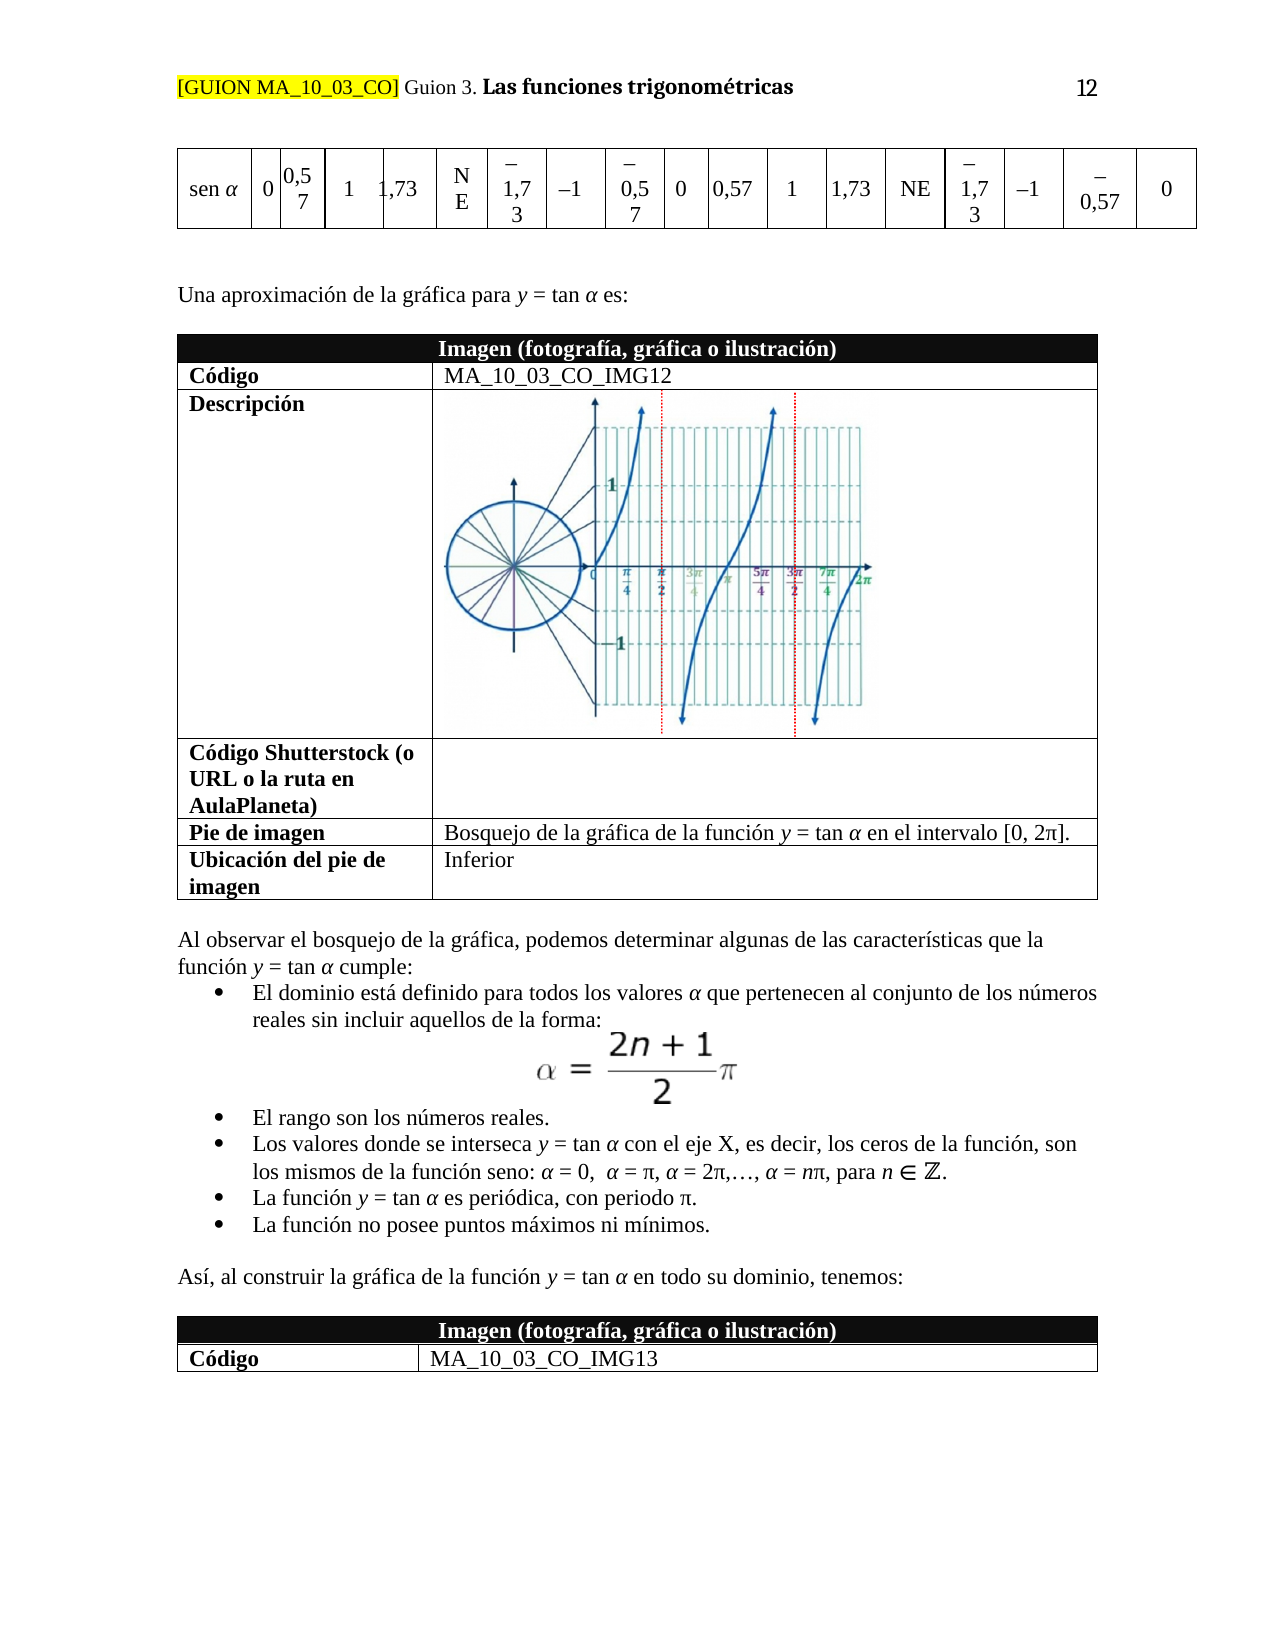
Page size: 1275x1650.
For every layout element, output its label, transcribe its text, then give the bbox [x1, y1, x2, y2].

table_cell 1,73 [827, 149, 885, 228]
picture [443, 390, 880, 738]
table_cell Inferior [433, 846, 1097, 899]
table_cell –0,57 [606, 149, 664, 228]
text Al observar el bosquejo de la gráfica, podemos determinar algunas de las características que la función y = tan α cumple: [177, 927, 1098, 979]
list El dominio está definido para todos los valores α que pertenecen al conjunto de los números reales sin incluir aquellos de la forma: [215, 979, 1098, 1032]
list La función y = tan α es periódica, con periodo π. [215, 1184, 1098, 1211]
table_cell 0 [665, 149, 708, 228]
table_cell 0,57 [709, 149, 767, 228]
table_cell NE [886, 149, 944, 228]
table_cell NE [437, 149, 487, 228]
table_cell 0,57 [281, 149, 324, 228]
table_cell [433, 739, 1097, 818]
table_cell –0,57 [1064, 149, 1136, 228]
table_cell sen α [178, 149, 251, 228]
table_cell 1 [768, 149, 826, 228]
table_cell Ubicación del pie de imagen [178, 846, 432, 899]
list El rango son los números reales. [215, 1104, 1098, 1130]
table_cell [433, 390, 443, 738]
table_cell –1 [547, 149, 605, 228]
text Así, al construir la gráfica de la función y = tan α en todo su dominio, tenemos: [177, 1263, 1098, 1290]
table_cell [880, 390, 1097, 738]
table_cell Código Shutterstock (o URL o la ruta en AulaPlaneta) [178, 739, 432, 818]
list La función no posee puntos máximos ni mínimos. [215, 1211, 1098, 1237]
table_cell 0 [1137, 149, 1196, 228]
table_cell Pie de imagen [178, 819, 432, 845]
table_header Imagen (fotografía, gráfica o ilustración) [178, 1317, 1097, 1343]
list Los valores donde se interseca y = tan α con el eje X, es decir, los ceros de la función, son los mismos de la función seno: α = 0, α = π, α = 2π,…, α = nπ, para n ∈ ℤ. [215, 1130, 1098, 1184]
table_cell –1,73 [488, 149, 546, 228]
table_cell Código [178, 1345, 418, 1371]
picture [536, 1032, 739, 1104]
table_cell –1 [1005, 149, 1063, 228]
table_cell Bosquejo de la gráfica de la función y = tan α en el intervalo [0, 2π]. [433, 819, 1097, 845]
table_header Imagen (fotografía, gráfica o ilustración) [178, 335, 1097, 362]
table_cell Código [178, 363, 432, 389]
table_cell 1 [326, 149, 383, 228]
table_cell Descripción [178, 390, 432, 738]
table_cell 1,73 [384, 149, 436, 228]
table_cell 0 [252, 149, 280, 228]
table_cell –1,73 [946, 149, 1004, 228]
text Una aproximación de la gráfica para y = tan α es: [177, 281, 1098, 308]
table_cell MA_10_03_CO_IMG12 [433, 363, 1097, 389]
table_cell MA_10_03_CO_IMG13 [419, 1345, 1097, 1371]
